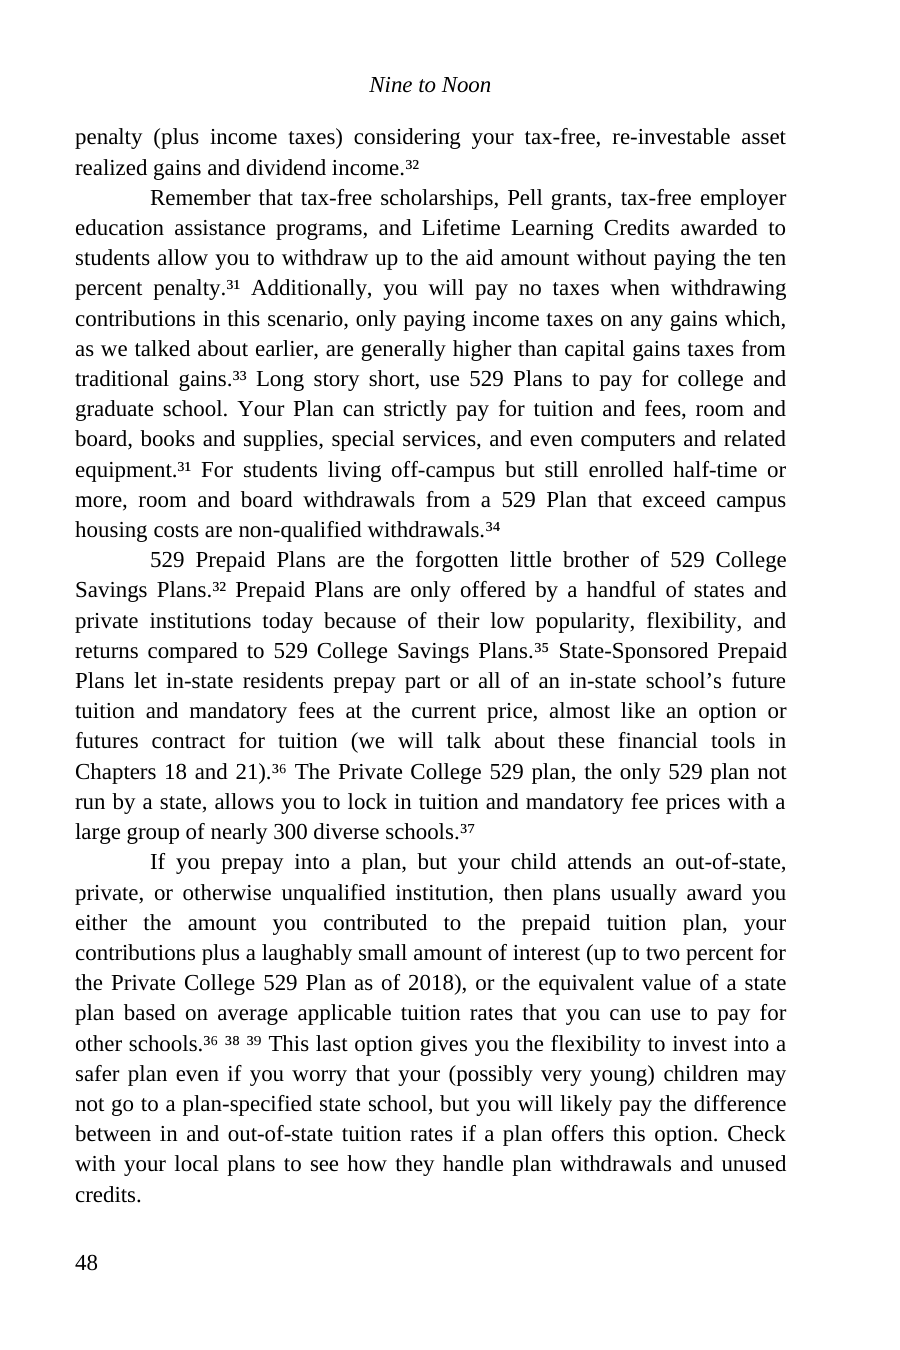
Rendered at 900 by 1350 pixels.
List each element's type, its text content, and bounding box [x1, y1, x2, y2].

text 529 Prepaid Plans are the forgotten little brother of 529 College Savings Plans.³² Prepaid Plans are only offered by a handful of states and private institutions today because of their low popularity, flexibility, and returns compared to 529 College Savings Plans.³⁵ State-Sponsored Prepaid Plans let in-state residents prepay part or all of an in-state school’s future tuition and mandatory fees at the current price, almost like an option or futures contract for tuition (we will talk about these financial tools in Chapters 18 and 21).³⁶ The Private College 529 plan, the only 529 plan not run by a state, allows you to lock in tuition and mandatory fee prices with a large group of nearly 300 diverse schools.³⁷ [75, 546, 787, 844]
text Remember that tax-free scholarships, Pell grants, tax-free employer education assistance programs, and Lifetime Learning Credits awarded to students allow you to withdraw up to the aid amount without paying the ten percent penalty.³¹ Additionally, you will pay no taxes when withdrawing contributions in this scenario, only paying income taxes on any gains which, as we talked about earlier, are generally higher than capital gains taxes from traditional gains.³³ Long story short, use 529 Plans to pay for college and graduate school. Your Plan can strictly pay for tuition and fees, room and board, books and supplies, special services, and even computers and related equipment.³¹ For students living off-campus but still enrolled half-time or more, room and board withdrawals from a 529 Plan that exceed campus housing costs are non-qualified withdrawals.³⁴ [75, 184, 787, 542]
text If you prepay into a plan, but your child attends an out-of-state, private, or otherwise unqualified institution, then plans usually award you either the amount you contributed to the prepaid tuition plan, your contributions plus a laughably small amount of interest (up to two percent for the Private College 529 Plan as of 2018), or the equivalent value of a state plan based on average applicable tuition rates that you can use to pay for other schools.³⁶ ³⁸ ³⁹ This last option gives you the flexibility to invest into a safer plan even if you worry that your (possibly very young) children may not go to a plan-specified state school, but you will likely pay the difference between in and out-of-state tuition rates if a plan offers this option. Check with your local plans to see how they handle plan withdrawals and unused credits. [75, 848, 787, 1207]
